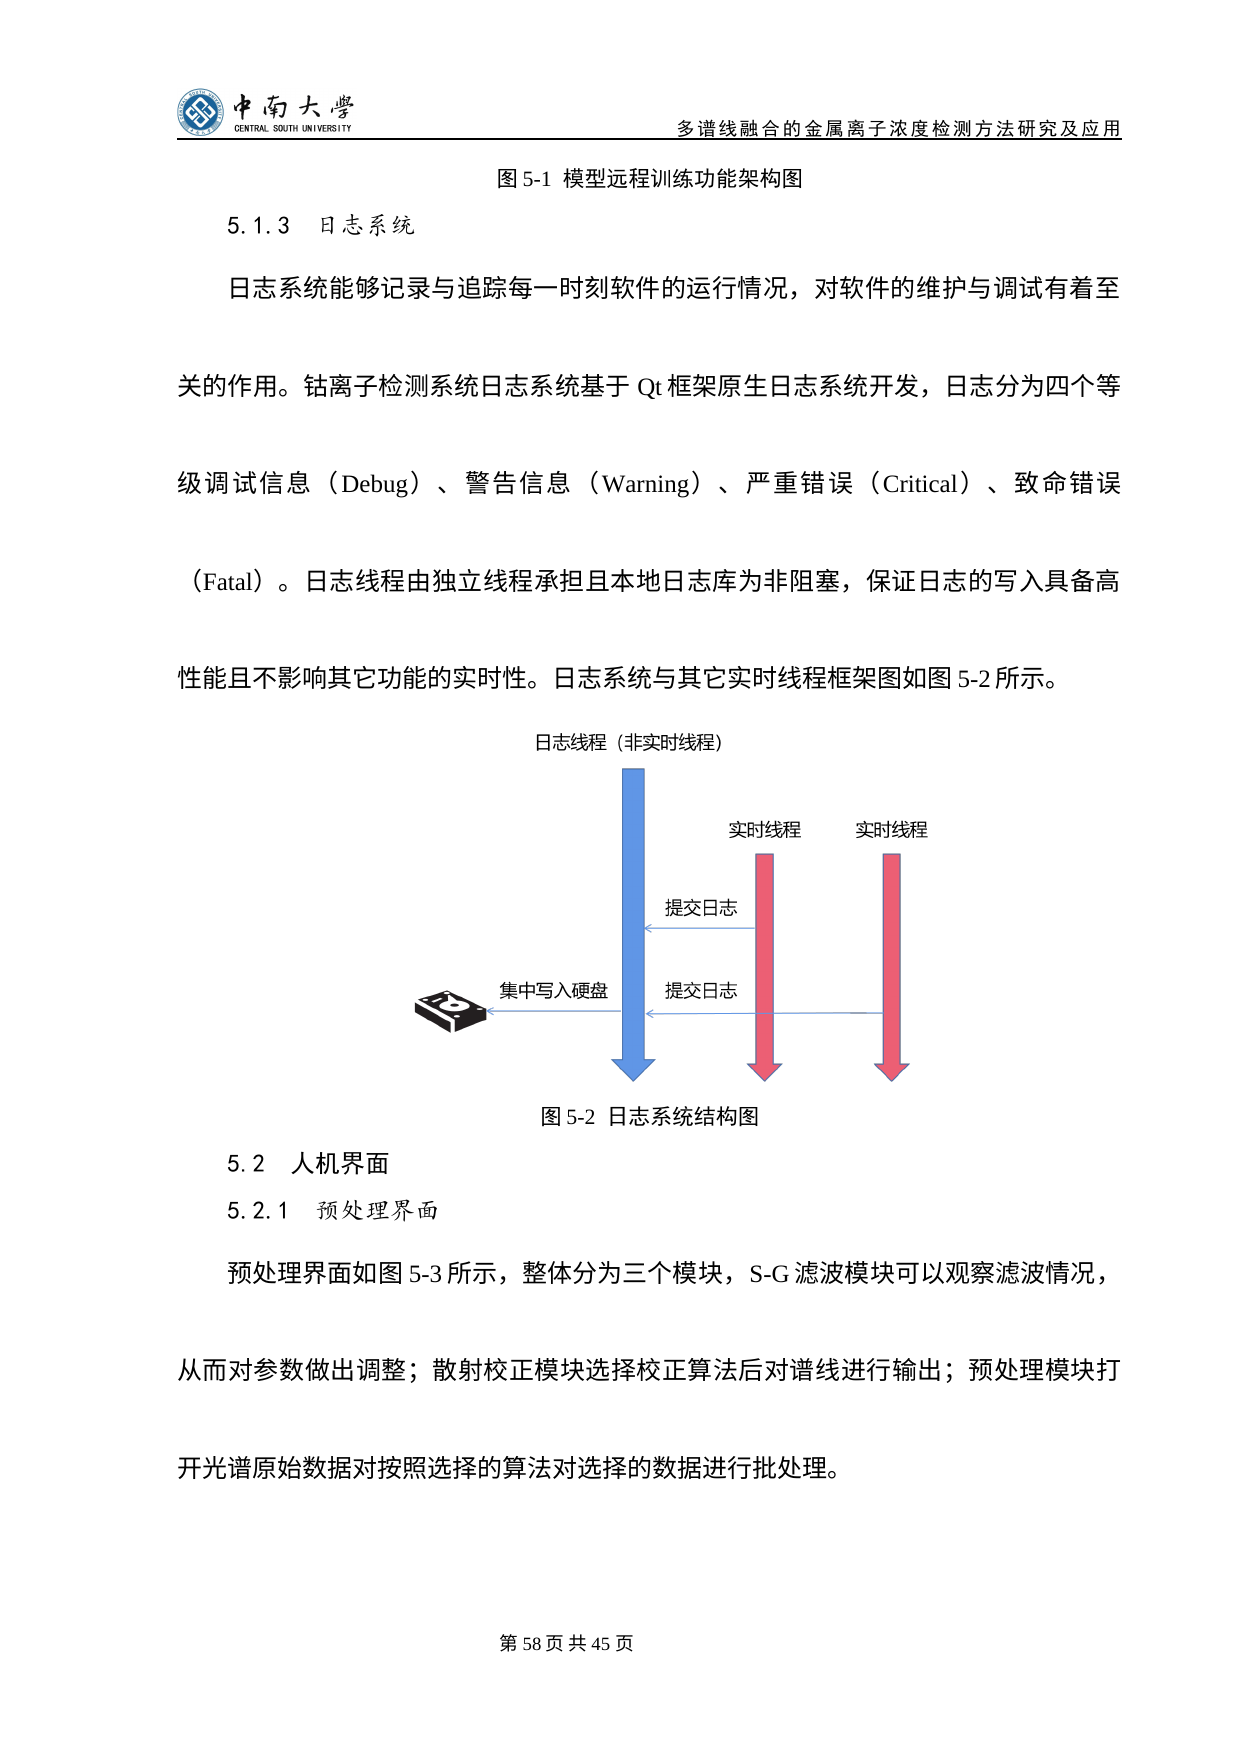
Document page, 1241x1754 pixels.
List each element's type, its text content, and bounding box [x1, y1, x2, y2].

picture [414, 727, 935, 1082]
text 5.1.3 日志系统 [177, 208, 1122, 240]
text 5.2.1 预处理界面 [177, 1192, 1122, 1225]
text 日志系统能够记录与追踪每一时刻软件的运行情况，对软件的维护与调试有着至关的作用。钴离子检测系统日志系统基于Qt框架原生日志系统开发，日志分为四个等级调试信息（Debug）、警告信息（Warning）、严重错误（Critical）、致命错误（Fatal）。日志线程由独立线程承担且本地日志库为非阻塞，保证日志的写入具备高性能且不影响其它功能的实时性。日志系统与其它实时线程框架图如图5-2所示。 [177, 254, 1122, 709]
picture [177, 88, 357, 136]
text 预处理界面如图5-3所示，整体分为三个模块，S-G滤波模块可以观察滤波情况，从而对参数做出调整；散射校正模块选择校正算法后对谱线进行输出；预处理模块打开光谱原始数据对按照选择的算法对选择的数据进行批处理。 [177, 1239, 1122, 1499]
text 图5-2 日志系统结构图 [177, 1099, 1122, 1132]
text 5.2 人机界面 [177, 1145, 1122, 1178]
text 图5-1 模型远程训练功能架构图 [177, 162, 1122, 194]
